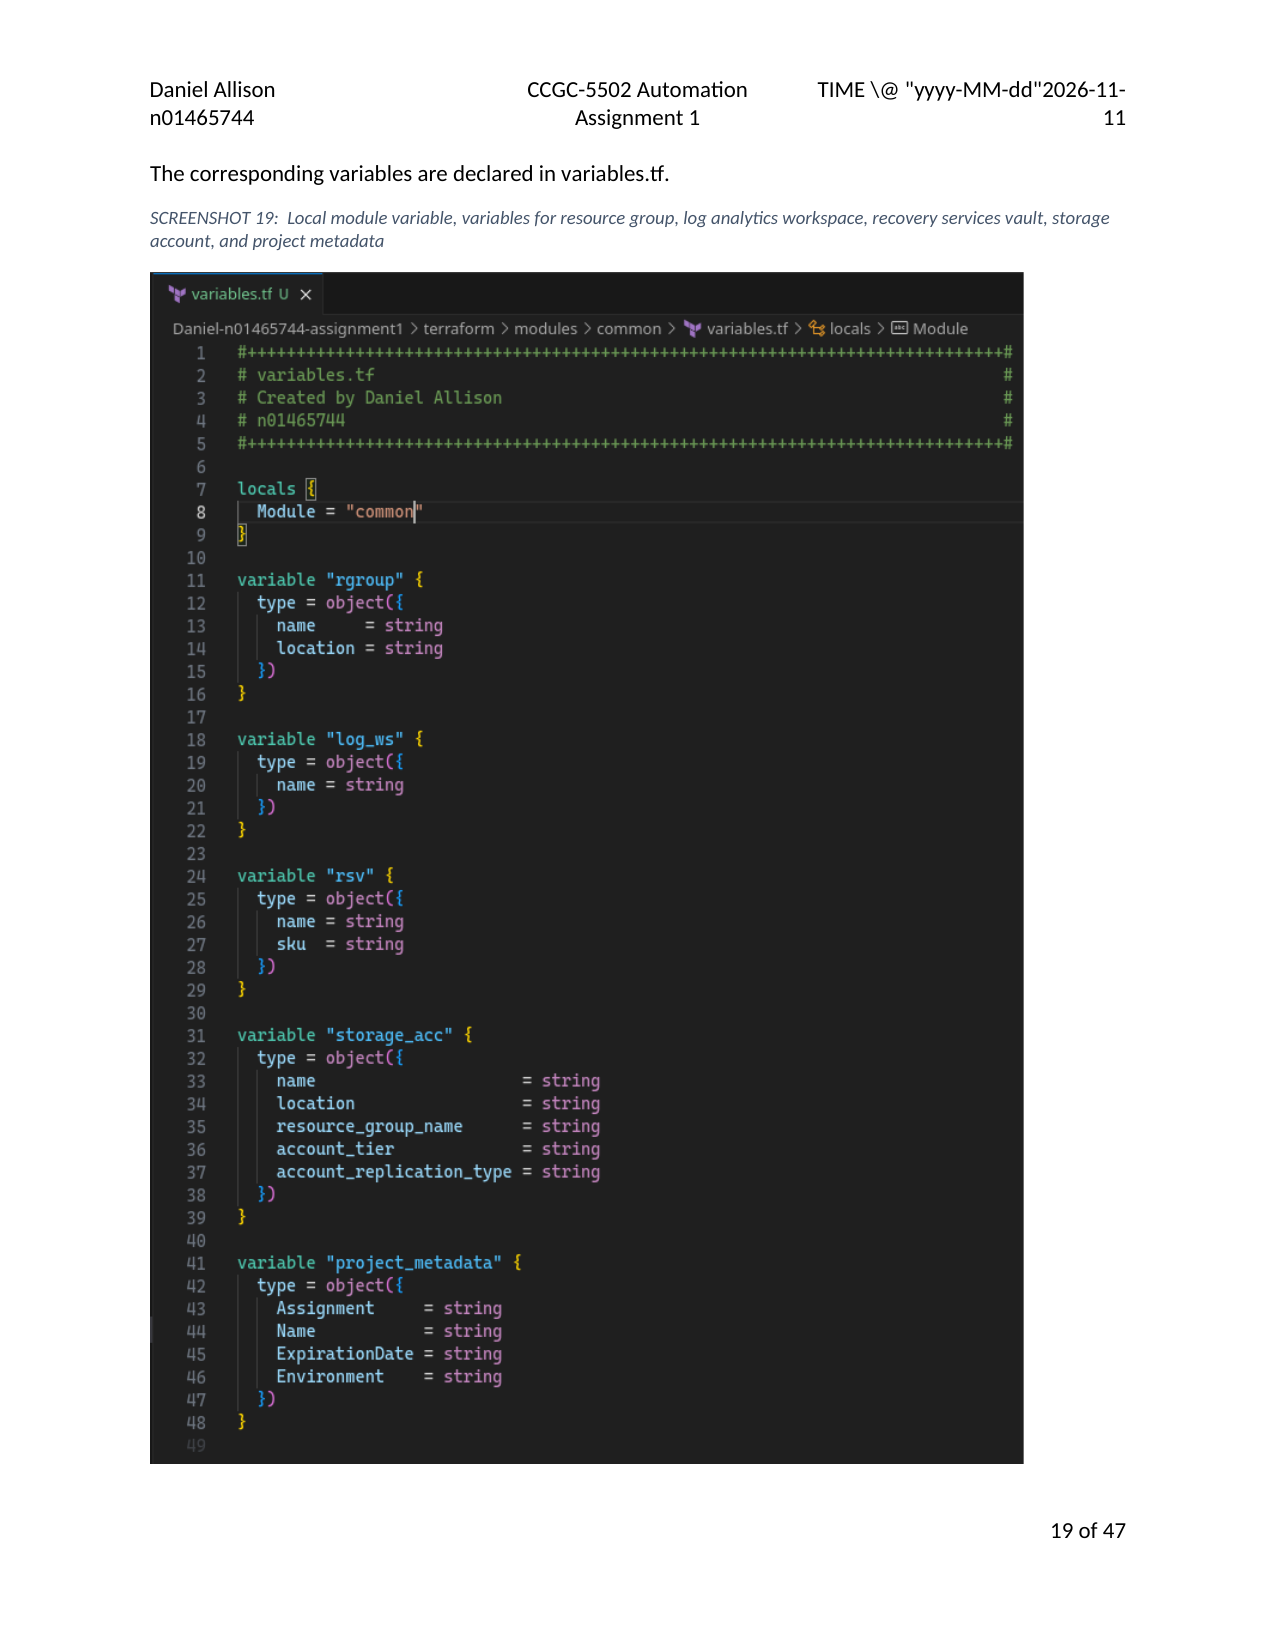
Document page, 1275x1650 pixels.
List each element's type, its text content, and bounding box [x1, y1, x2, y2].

text The corresponding variables are declared in variables.tf. [150, 159, 1125, 187]
picture [150, 272, 1024, 1464]
text SCREENSHOT 19: Local module variable, variables for resource group, log analytics workspace, recovery services vault, storage account, and project metadata [150, 206, 1125, 252]
